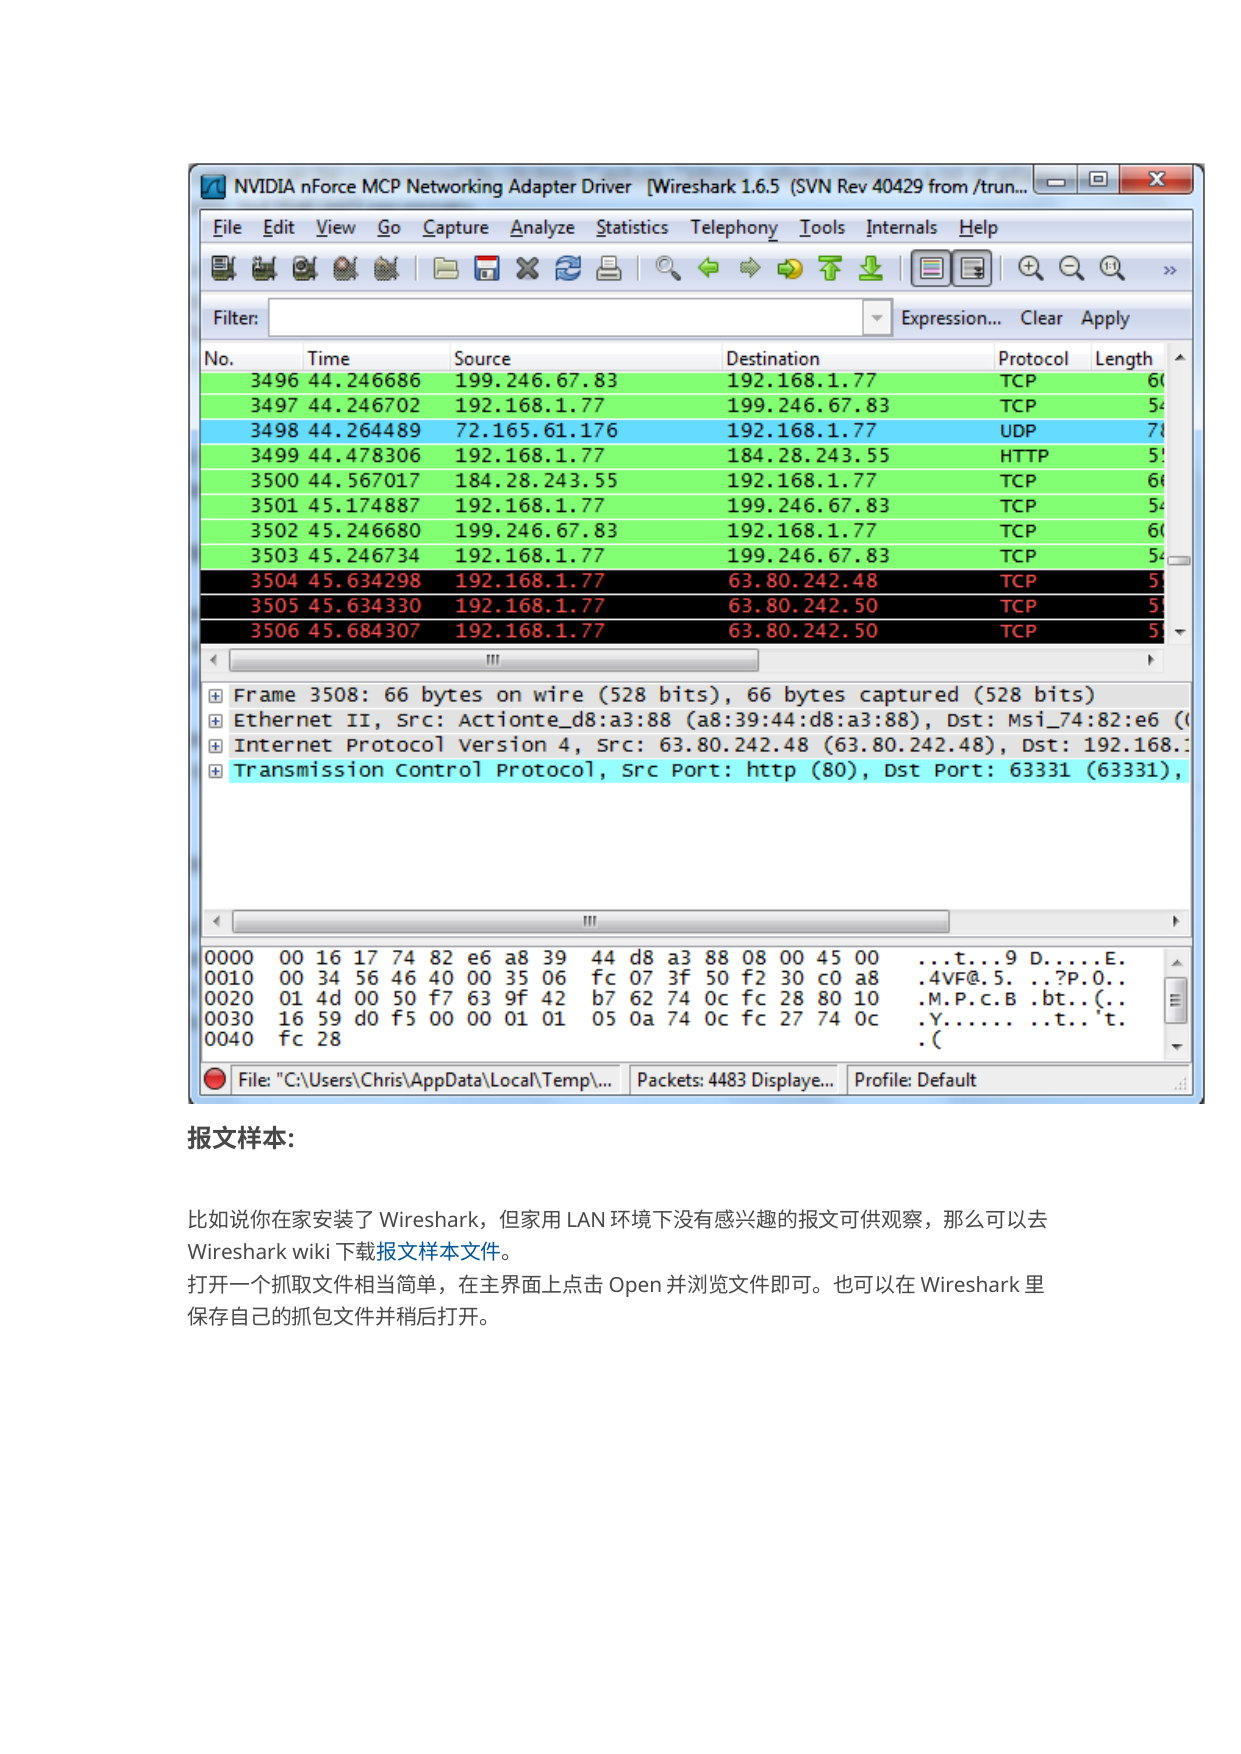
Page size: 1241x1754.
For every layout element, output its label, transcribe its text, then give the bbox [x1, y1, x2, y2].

text 报文样本: [187, 1104, 1053, 1169]
text 比如说你在家安装了Wireshark，但家用LAN环境下没有感兴趣的报文可供观察，那么可以去Wireshark wiki下载报文样本文件。 [187, 1202, 1053, 1267]
text 打开一个抓取文件相当简单，在主界面上点击Open并浏览文件即可。也可以在Wireshark里保存自己的抓包文件并稍后打开。 [187, 1267, 1053, 1332]
picture [187, 162, 1205, 1104]
